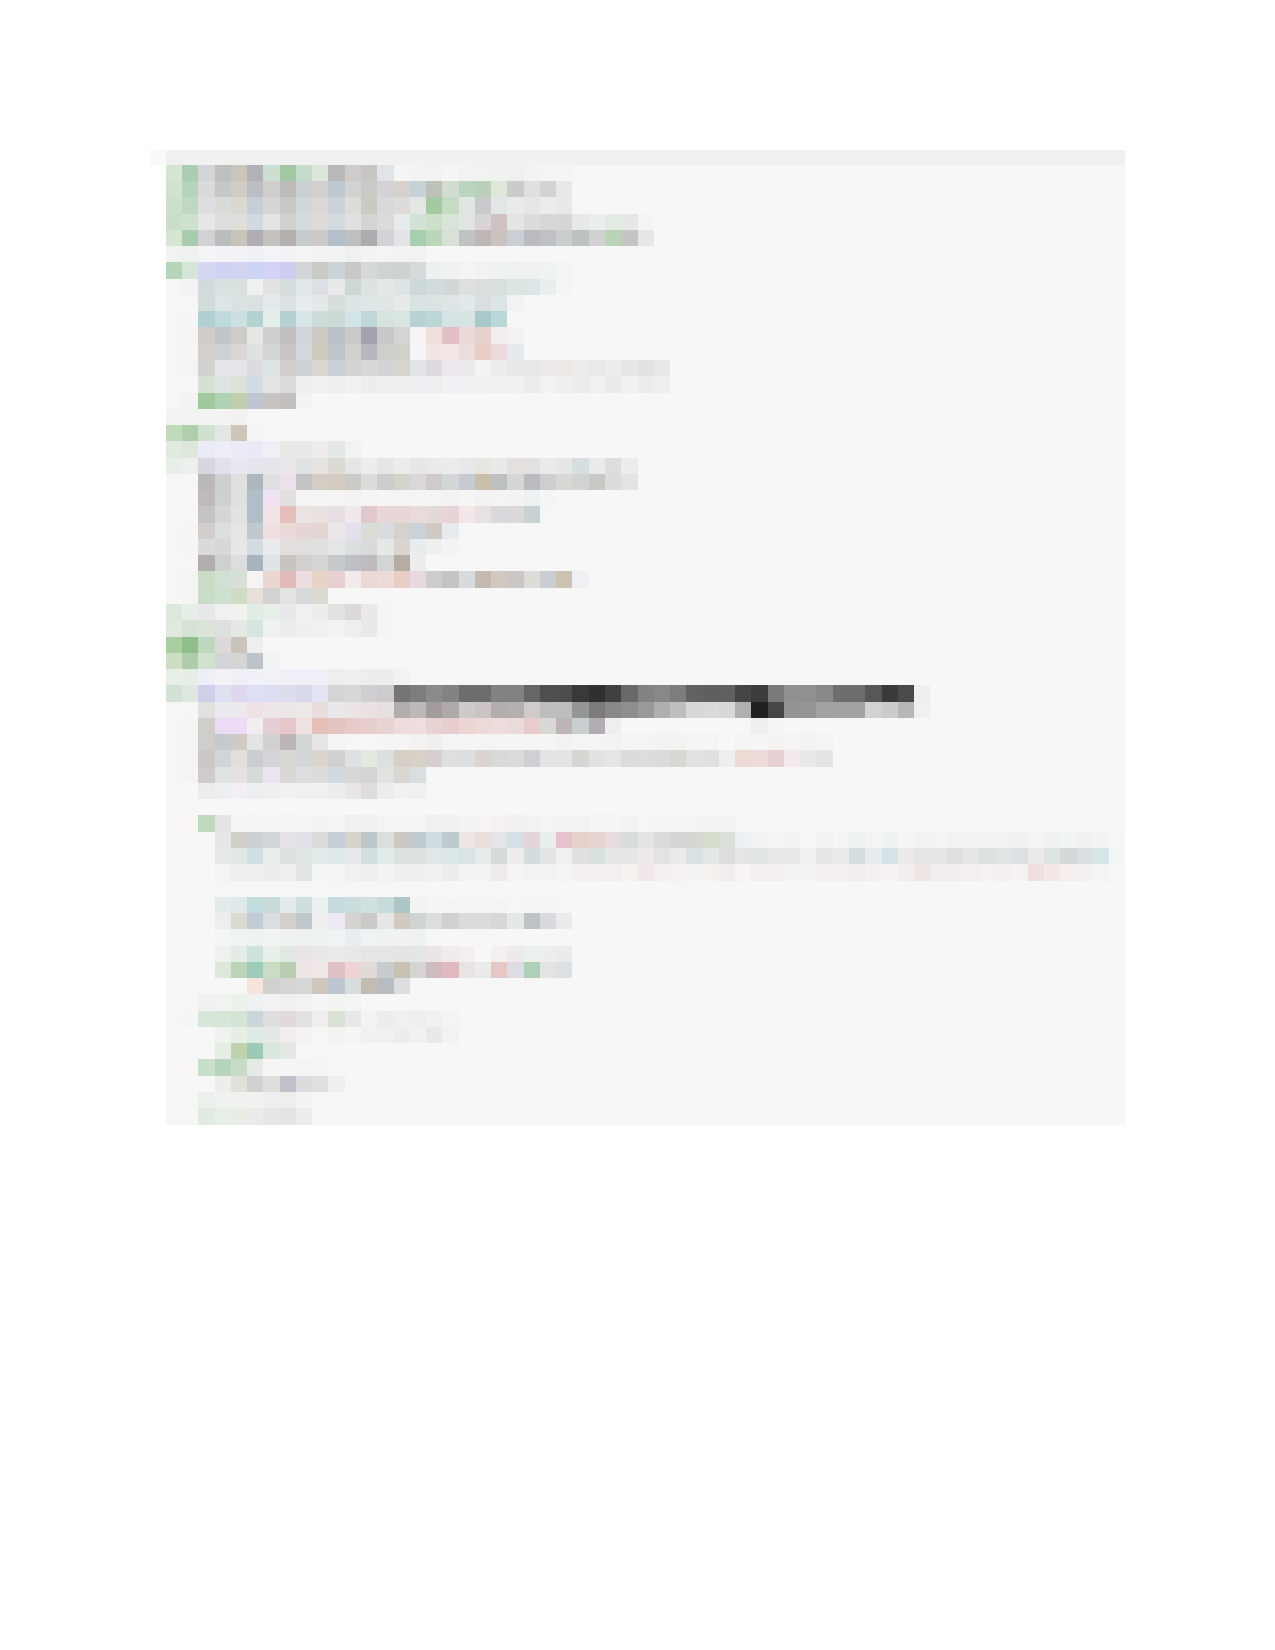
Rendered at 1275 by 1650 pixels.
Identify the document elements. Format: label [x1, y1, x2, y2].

picture [150, 150, 1125, 1125]
